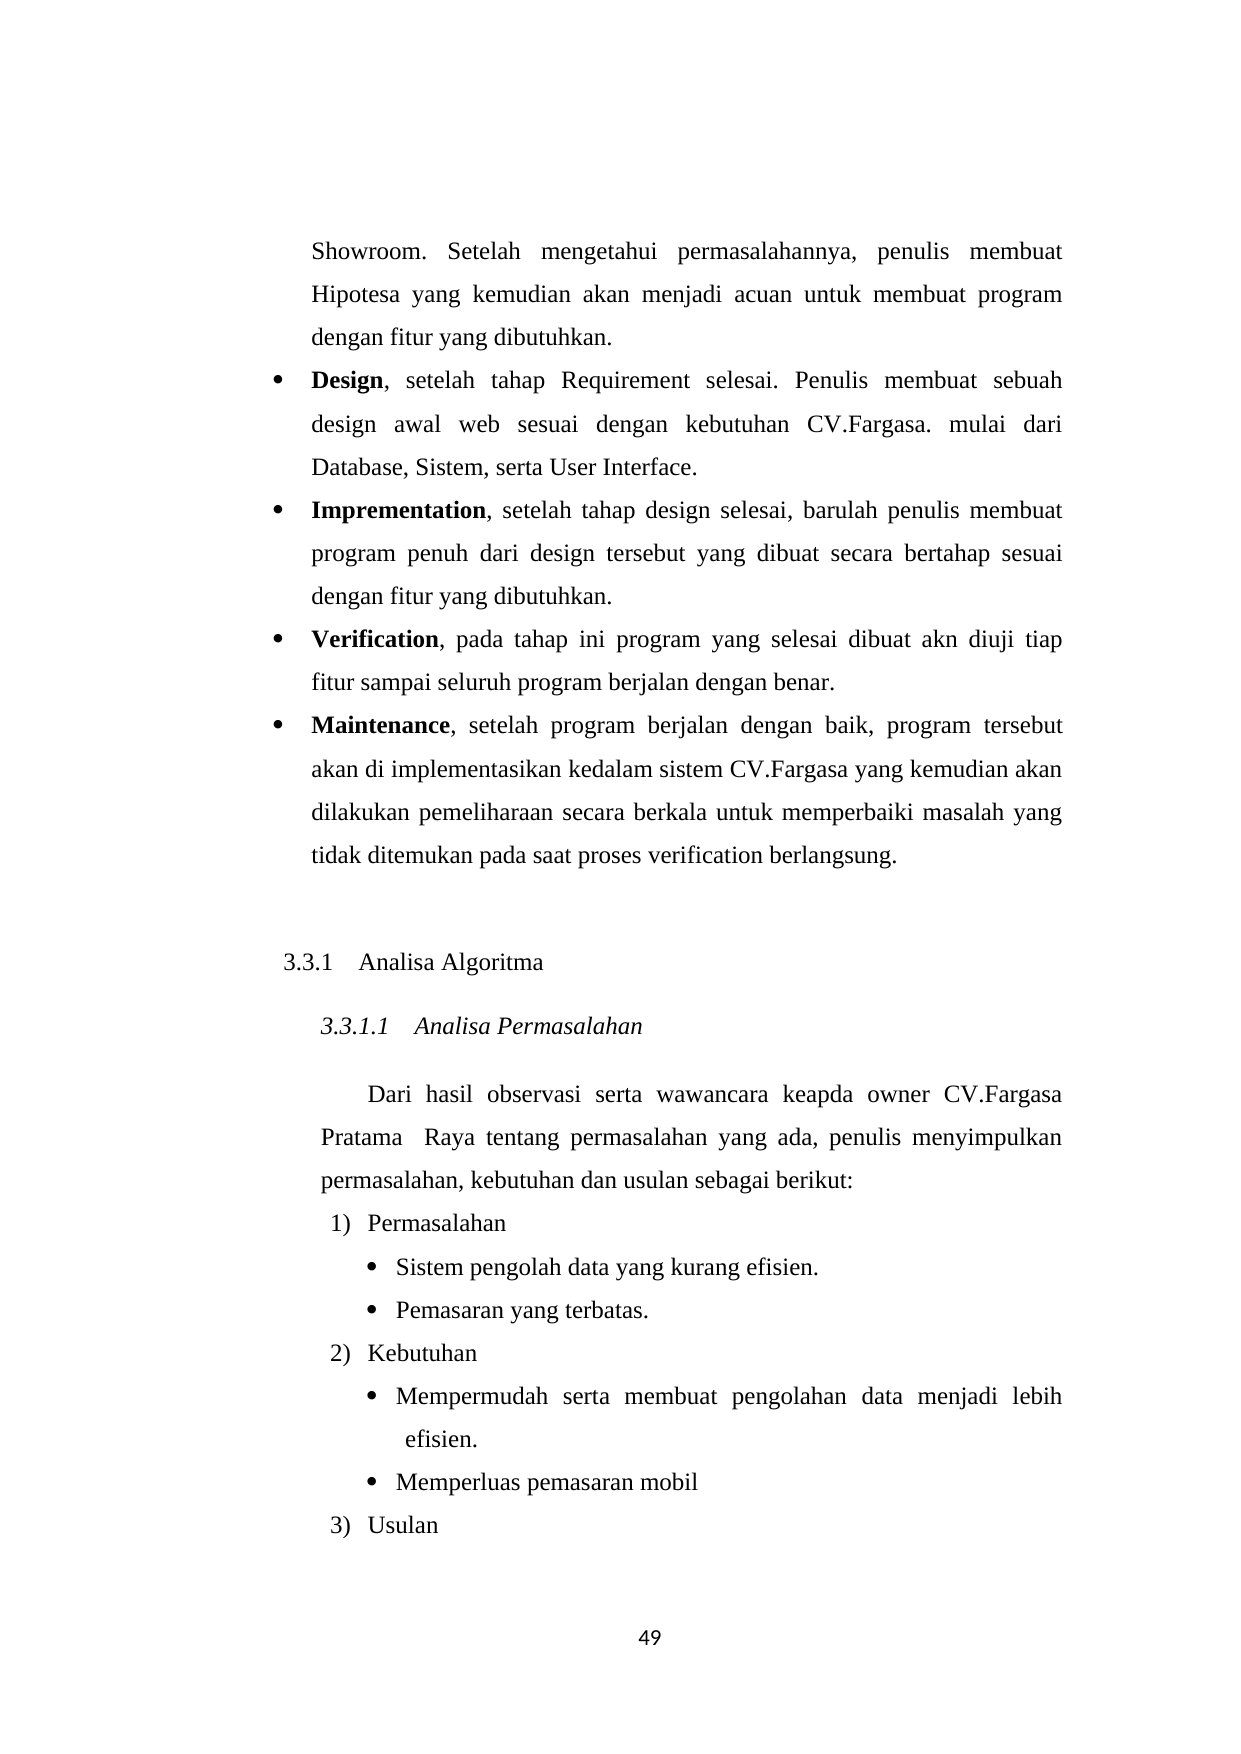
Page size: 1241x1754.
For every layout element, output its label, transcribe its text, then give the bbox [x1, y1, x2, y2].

list Imprementation, setelah tahap design selesai, barulah penulis membuat program penuh dari design tersebut yang dibuat secara bertahap sesuai dengan fitur yang dibutuhkan. [274, 495, 1063, 610]
text Dari hasil observasi serta wawancara keapda owner CV.Fargasa Pratama Raya tentang permasalahan yang ada, penulis menyimpulkan permasalahan, kebutuhan dan usulan sebagai berikut: [321, 1079, 1063, 1194]
subtitle Analisa Algoritma [283, 947, 1063, 976]
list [274, 236, 1063, 351]
list Sistem pengolah data yang kurang efisien. [367, 1252, 1063, 1280]
list Kebutuhan [330, 1338, 1063, 1367]
list Mempermudah serta membuat pengolahan data menjadi lebih efisien. [367, 1381, 1063, 1453]
list Usulan [330, 1510, 1063, 1539]
subtitle Analisa Permasalahan [321, 1011, 1063, 1040]
list Pemasaran yang terbatas. [367, 1295, 1063, 1323]
list Permasalahan [330, 1208, 1063, 1237]
list Design, setelah tahap Requirement selesai. Penulis membuat sebuah design awal web sesuai dengan kebutuhan CV.Fargasa. mulai dari Database, Sistem, serta User Interface. [274, 366, 1063, 481]
list Maintenance, setelah program berjalan dengan baik, program tersebut akan di implementasikan kedalam sistem CV.Fargasa yang kemudian akan dilakukan pemeliharaan secara berkala untuk memperbaiki masalah yang tidak ditemukan pada saat proses verification berlangsung. [274, 711, 1063, 869]
list Verification, pada tahap ini program yang selesai dibuat akn diuji tiap fitur sampai seluruh program berjalan dengan benar. [274, 624, 1063, 696]
list Memperluas pemasaran mobil [367, 1467, 1063, 1496]
